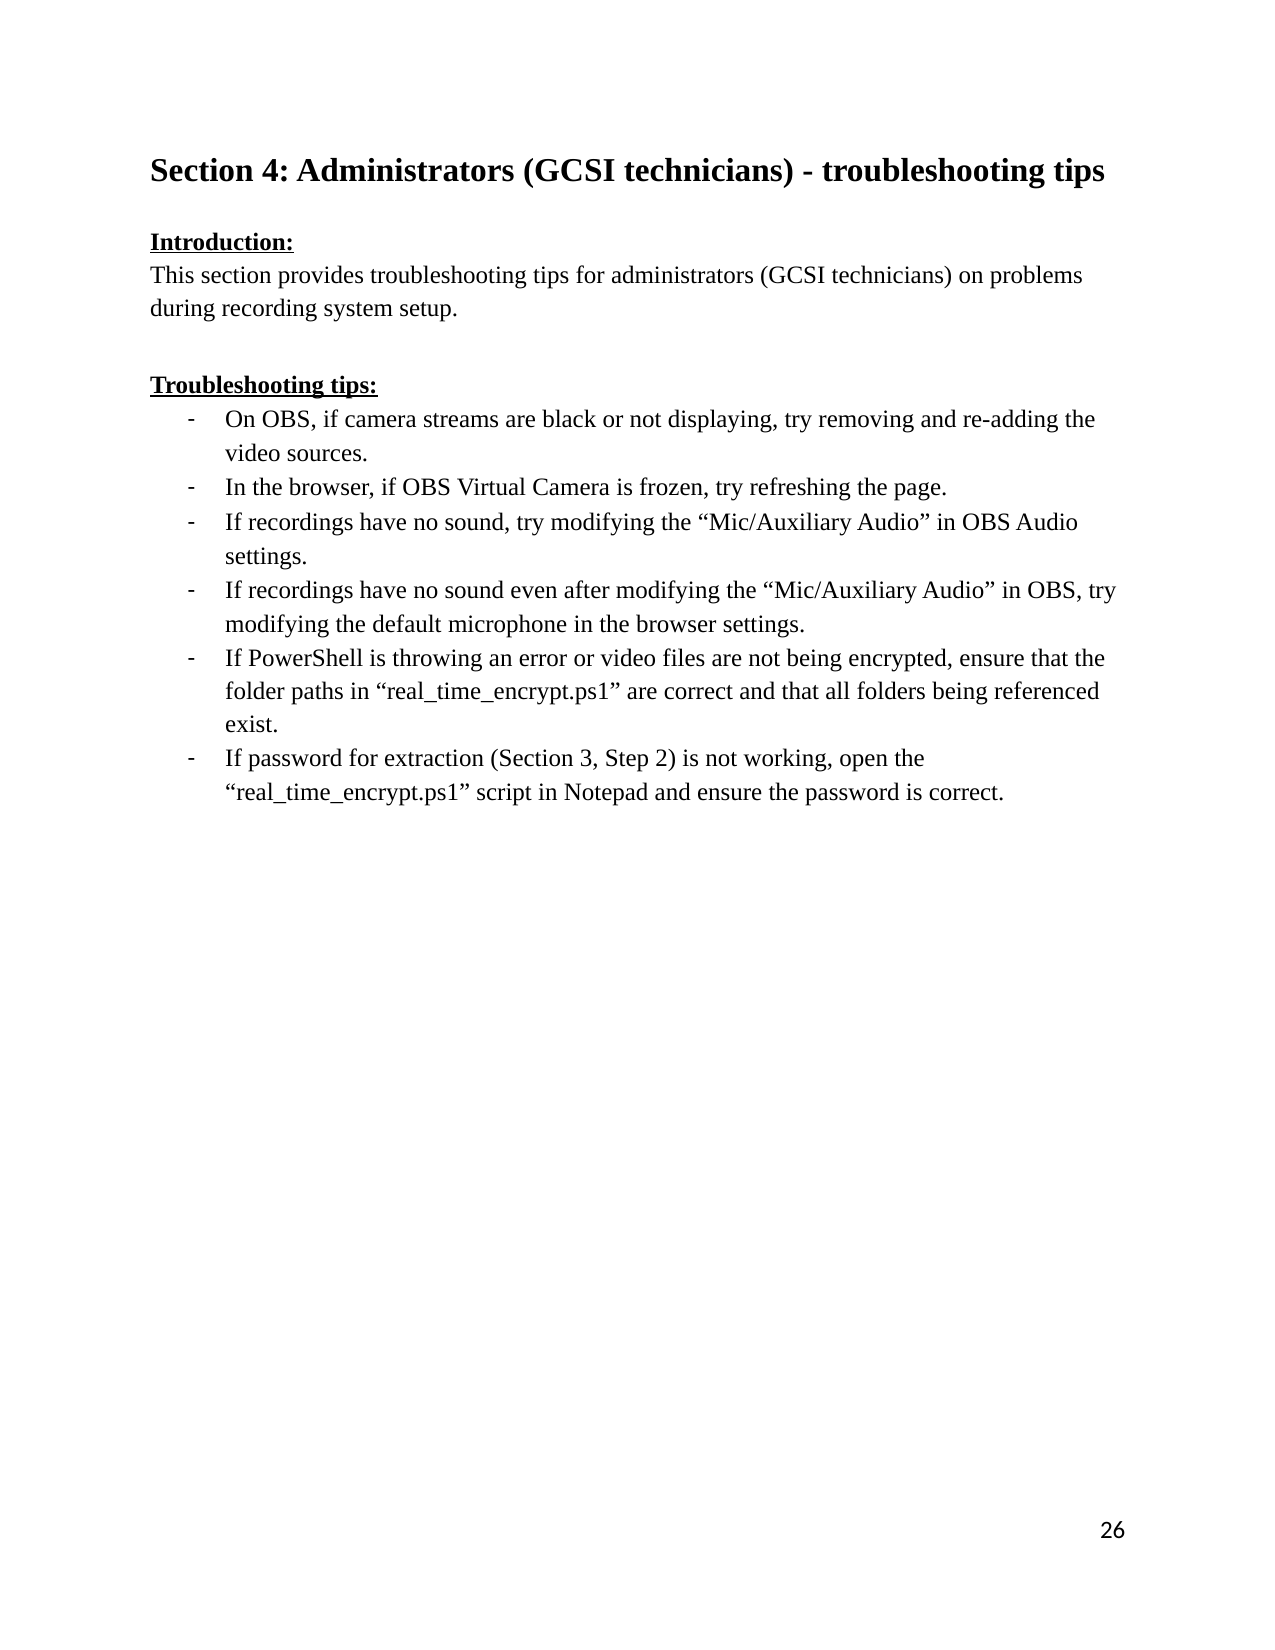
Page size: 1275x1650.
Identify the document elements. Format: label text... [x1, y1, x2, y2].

list If password for extraction (Section 3, Step 2) is not working, open the “real_time_encrypt.ps1” script in Notepad and ensure the password is correct. [187, 742, 1125, 806]
list If PowerShell is throwing an error or video files are not being encrypted, ensure that the folder paths in “real_time_encrypt.ps1” are correct and that all folders being referenced exist. [187, 642, 1125, 738]
list If recordings have no sound even after modifying the “Mic/Auxiliary Audio” in OBS, try modifying the default microphone in the browser settings. [187, 574, 1125, 637]
text Troubleshooting tips: [150, 370, 1125, 399]
list On OBS, if camera streams are black or not displaying, try removing and re-adding the video sources. [187, 403, 1125, 467]
list In the browser, if OBS Virtual Camera is frozen, try refreshing the page. [187, 471, 1125, 502]
text Section 4: Administrators (GCSI technicians) - troubleshooting tips [150, 150, 1125, 188]
text This section provides troubleshooting tips for administrators (GCSI technicians) on problems during recording system setup. [150, 260, 1125, 322]
text Introduction: [150, 227, 1125, 256]
list If recordings have no sound, try modifying the “Mic/Auxiliary Audio” in OBS Audio settings. [187, 506, 1125, 569]
